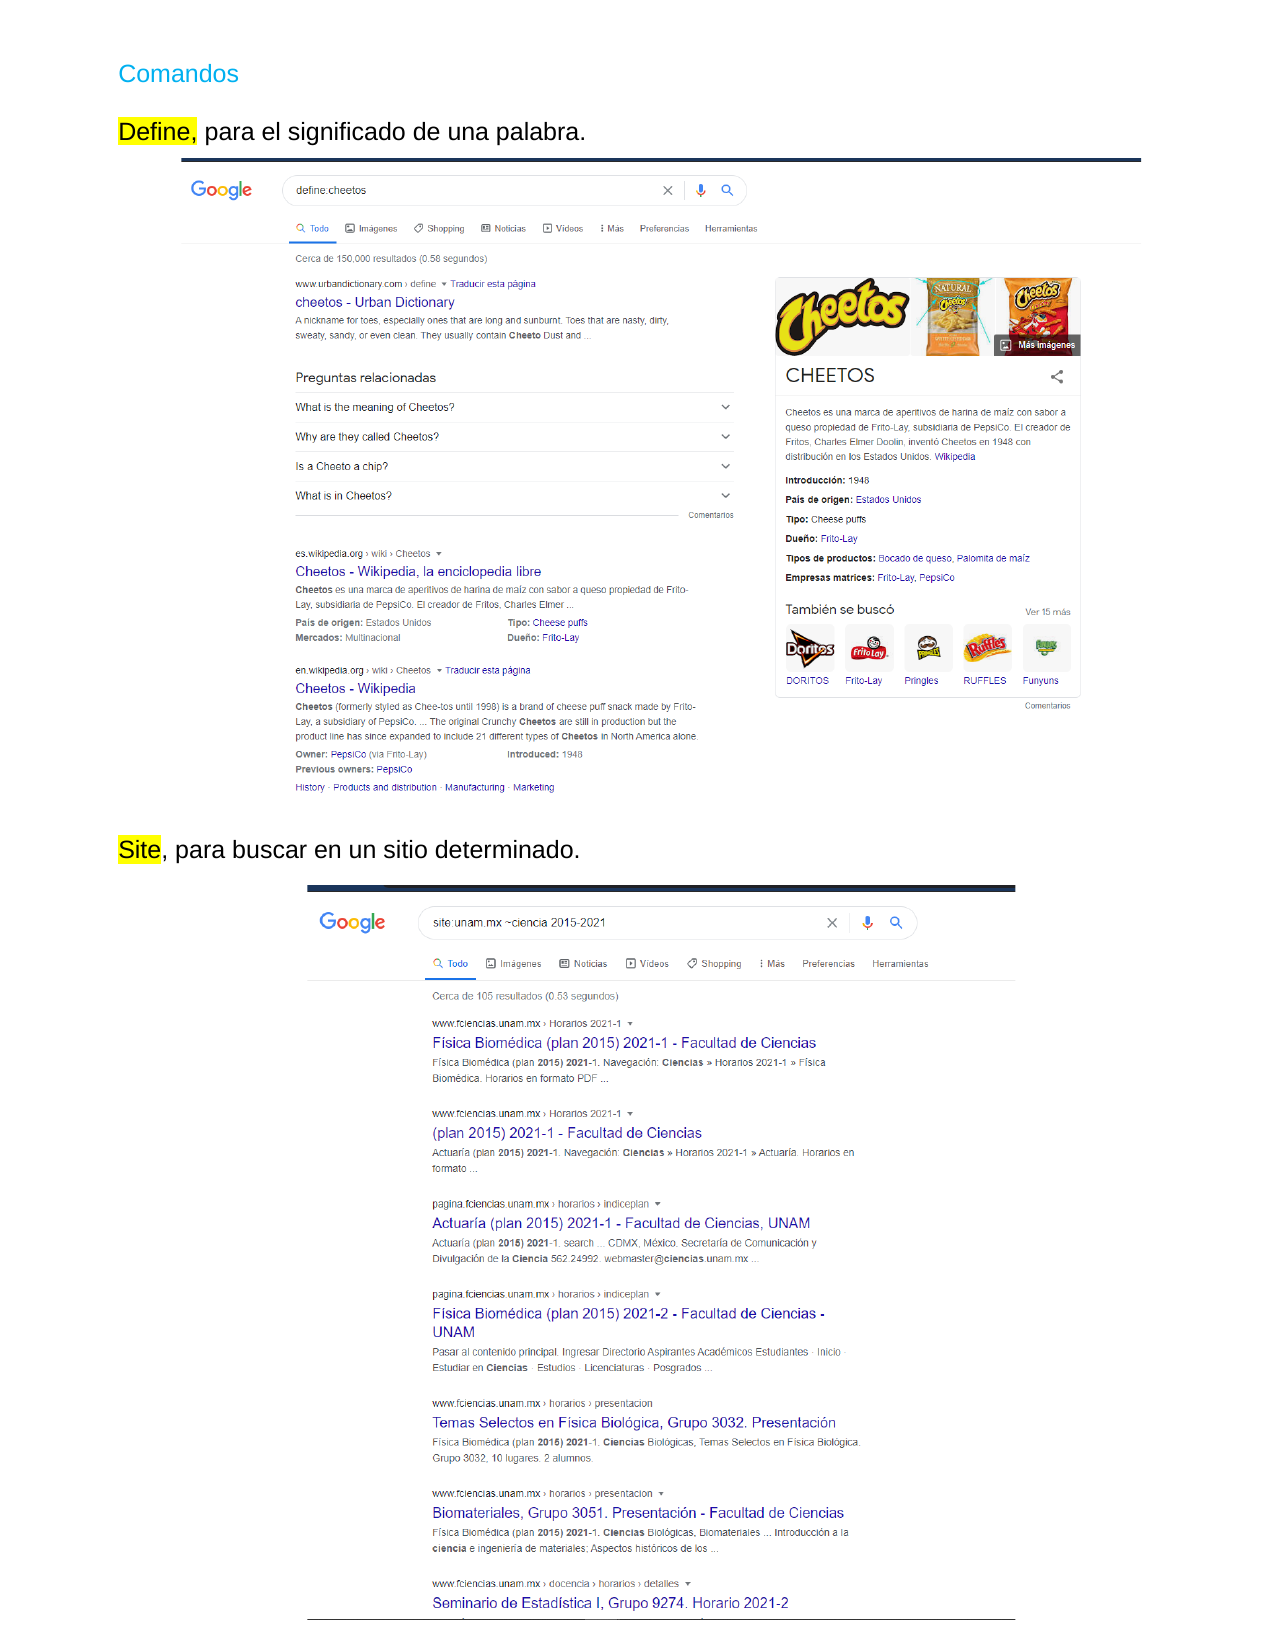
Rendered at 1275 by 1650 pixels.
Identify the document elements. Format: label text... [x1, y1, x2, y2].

picture [181, 158, 1142, 803]
text Site, para buscar en un sitio determinado. [161, 835, 1205, 864]
text Define, para el significado de una palabra. [197, 117, 1205, 145]
text Comandos [118, 59, 1205, 88]
picture [307, 885, 1016, 1620]
